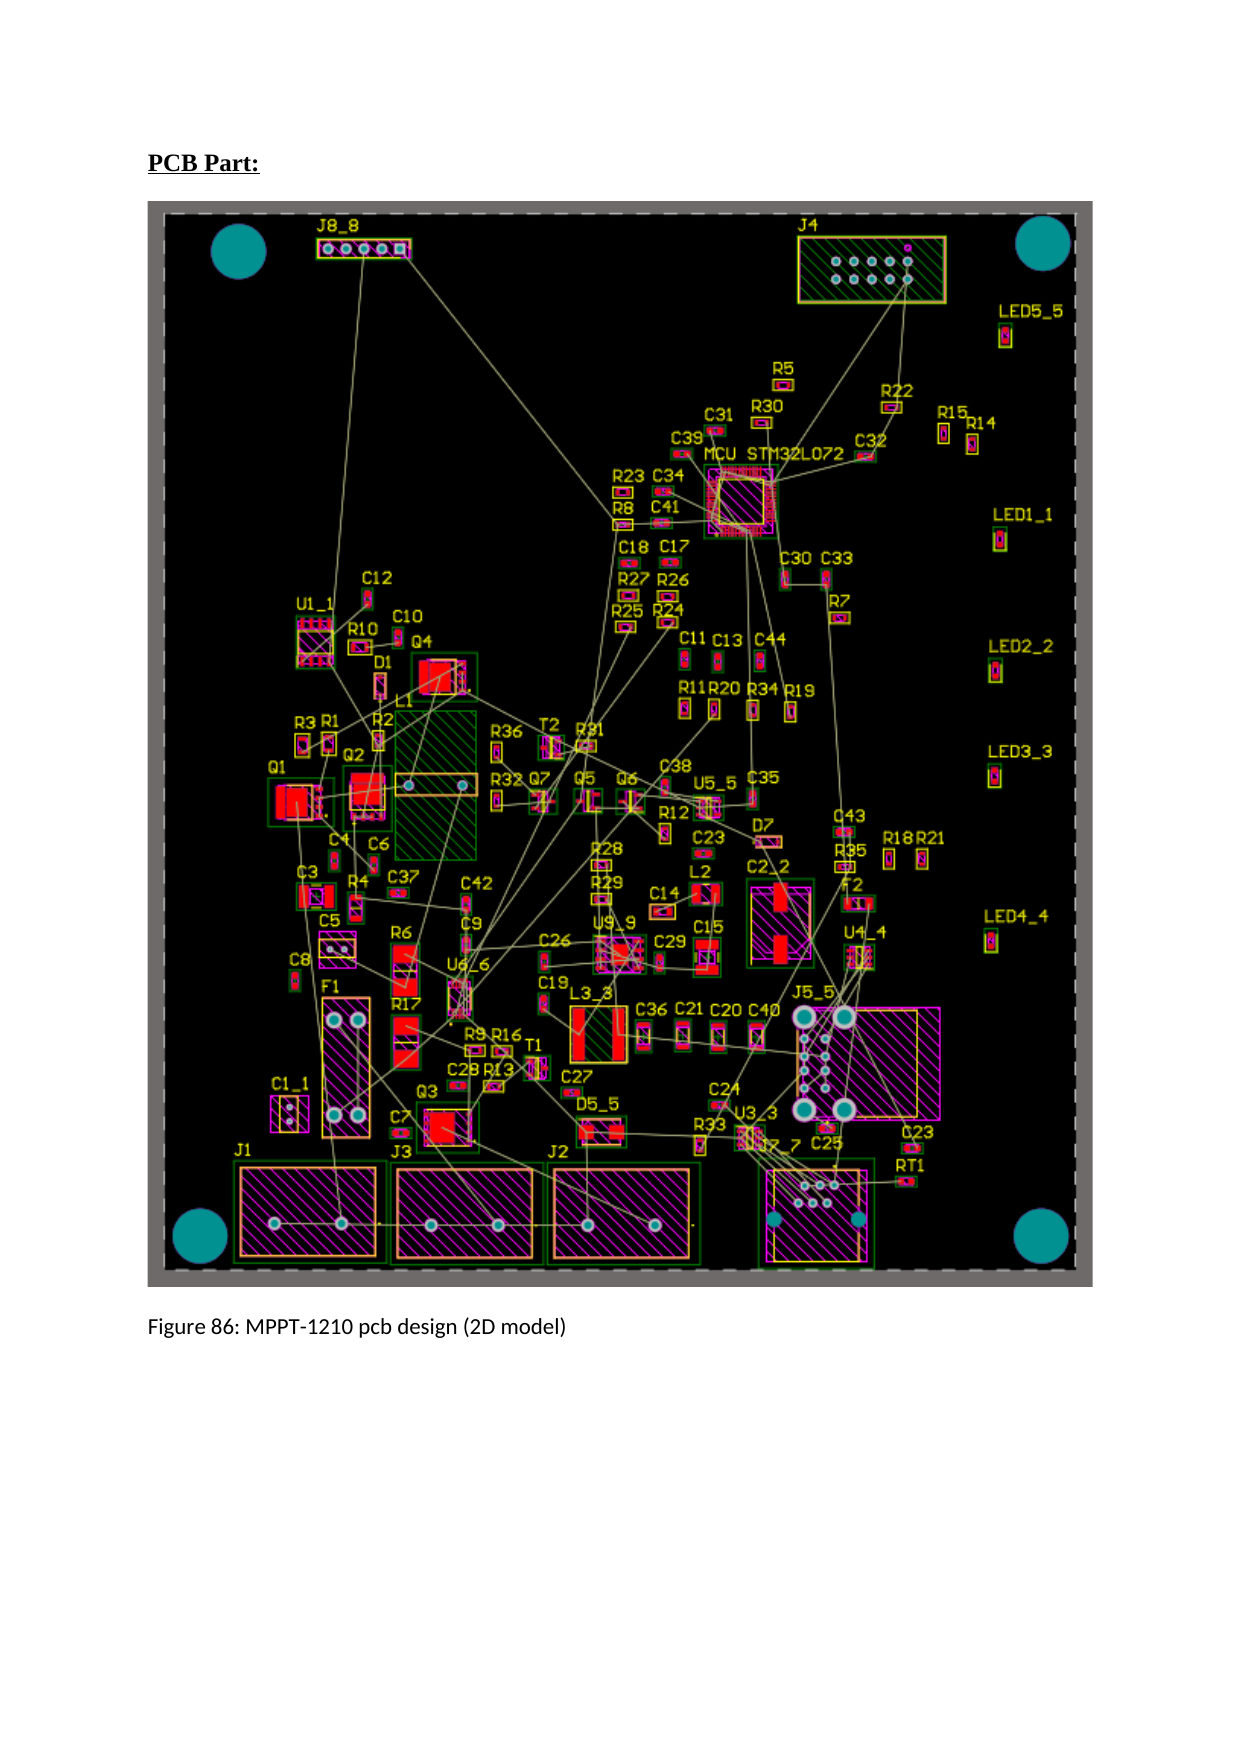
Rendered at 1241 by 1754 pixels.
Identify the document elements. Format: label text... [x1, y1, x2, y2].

picture [147, 201, 1093, 1287]
text PCB Part: [148, 148, 1093, 176]
text Figure 86: MPPT-1210 pcb design (2D model) [148, 1312, 1093, 1340]
